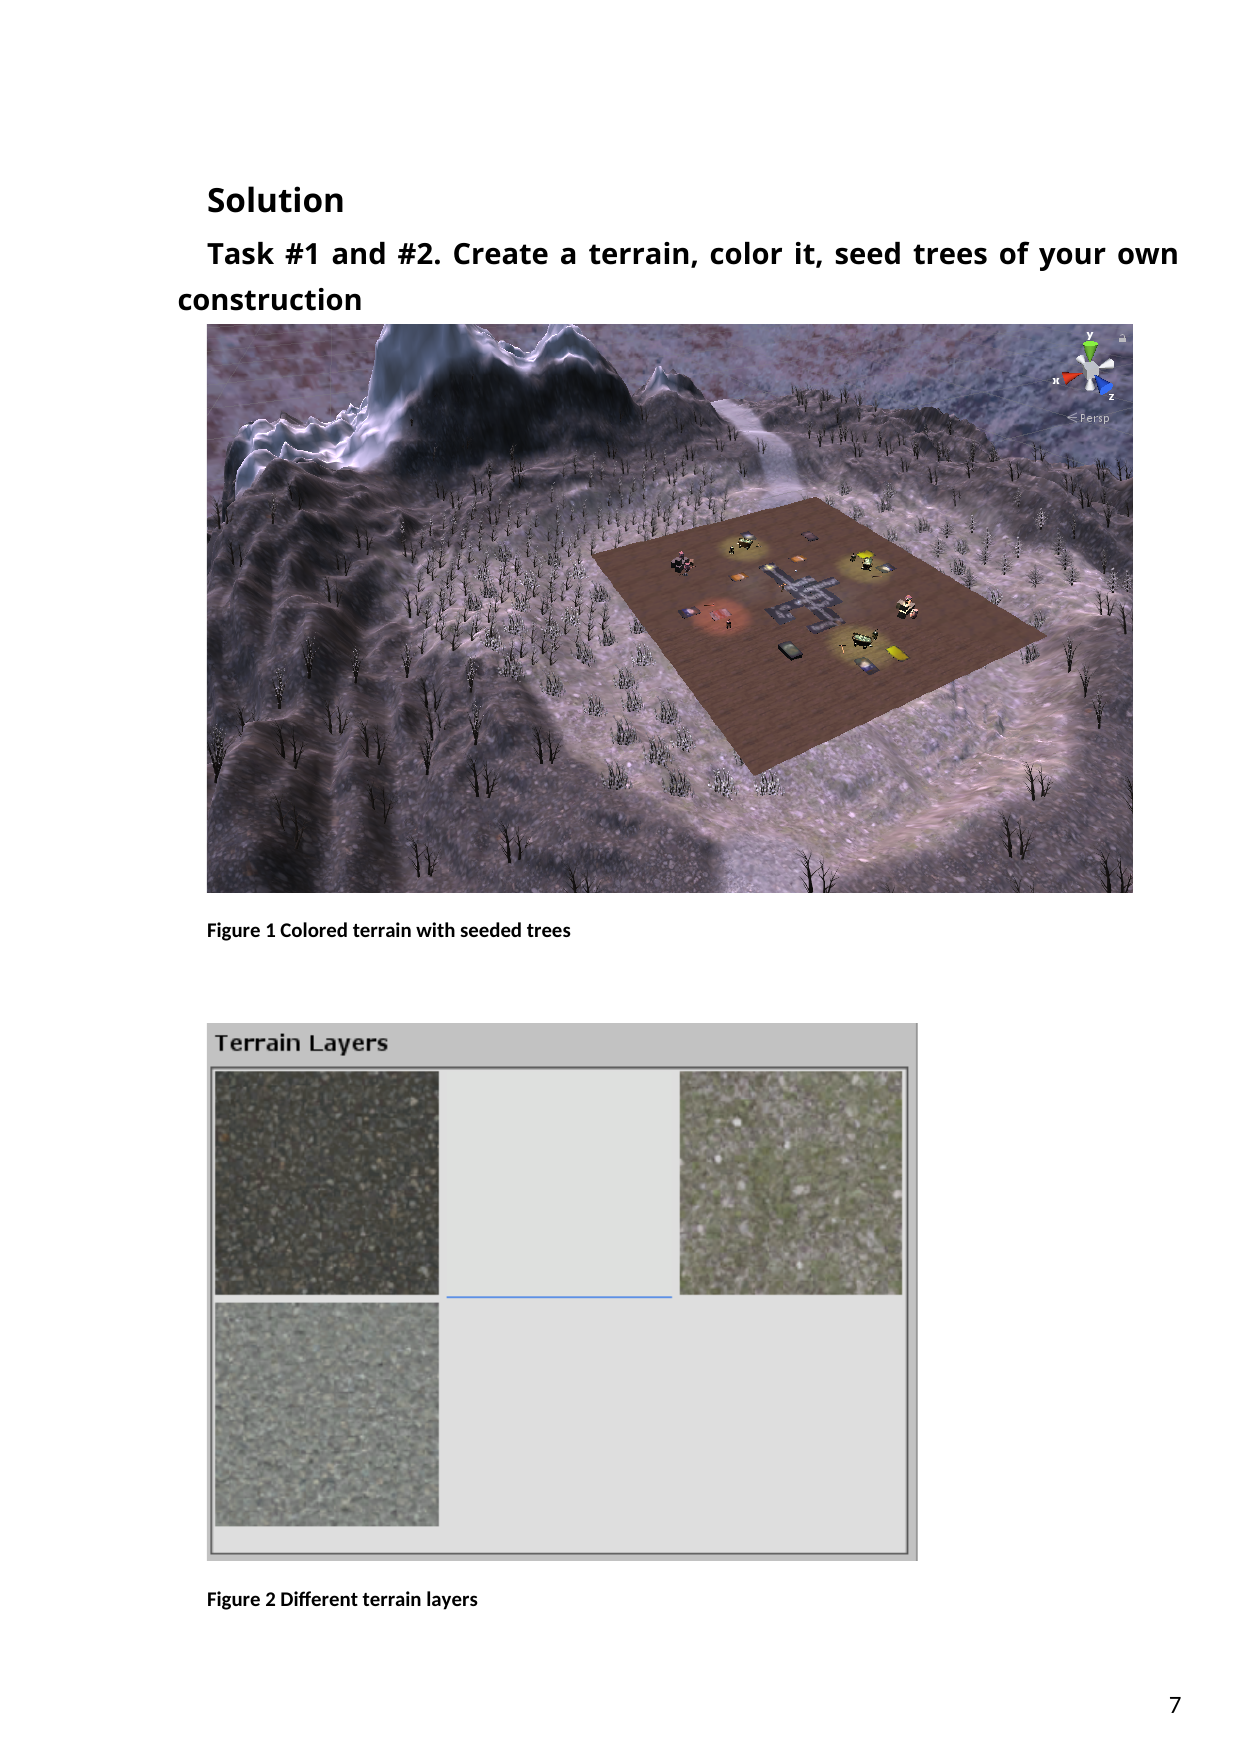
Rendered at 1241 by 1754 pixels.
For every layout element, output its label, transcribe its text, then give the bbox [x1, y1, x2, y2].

subtitle Task #1 and #2. Create a terrain, color it, seed trees of your own construction [177, 233, 1181, 319]
picture [206, 324, 1133, 893]
text Figure 1 Colored terrain with seeded trees [177, 918, 1181, 943]
text Figure 2 Different terrain layers [177, 1586, 1181, 1612]
picture [206, 1023, 918, 1561]
subtitle Solution [177, 177, 1181, 223]
